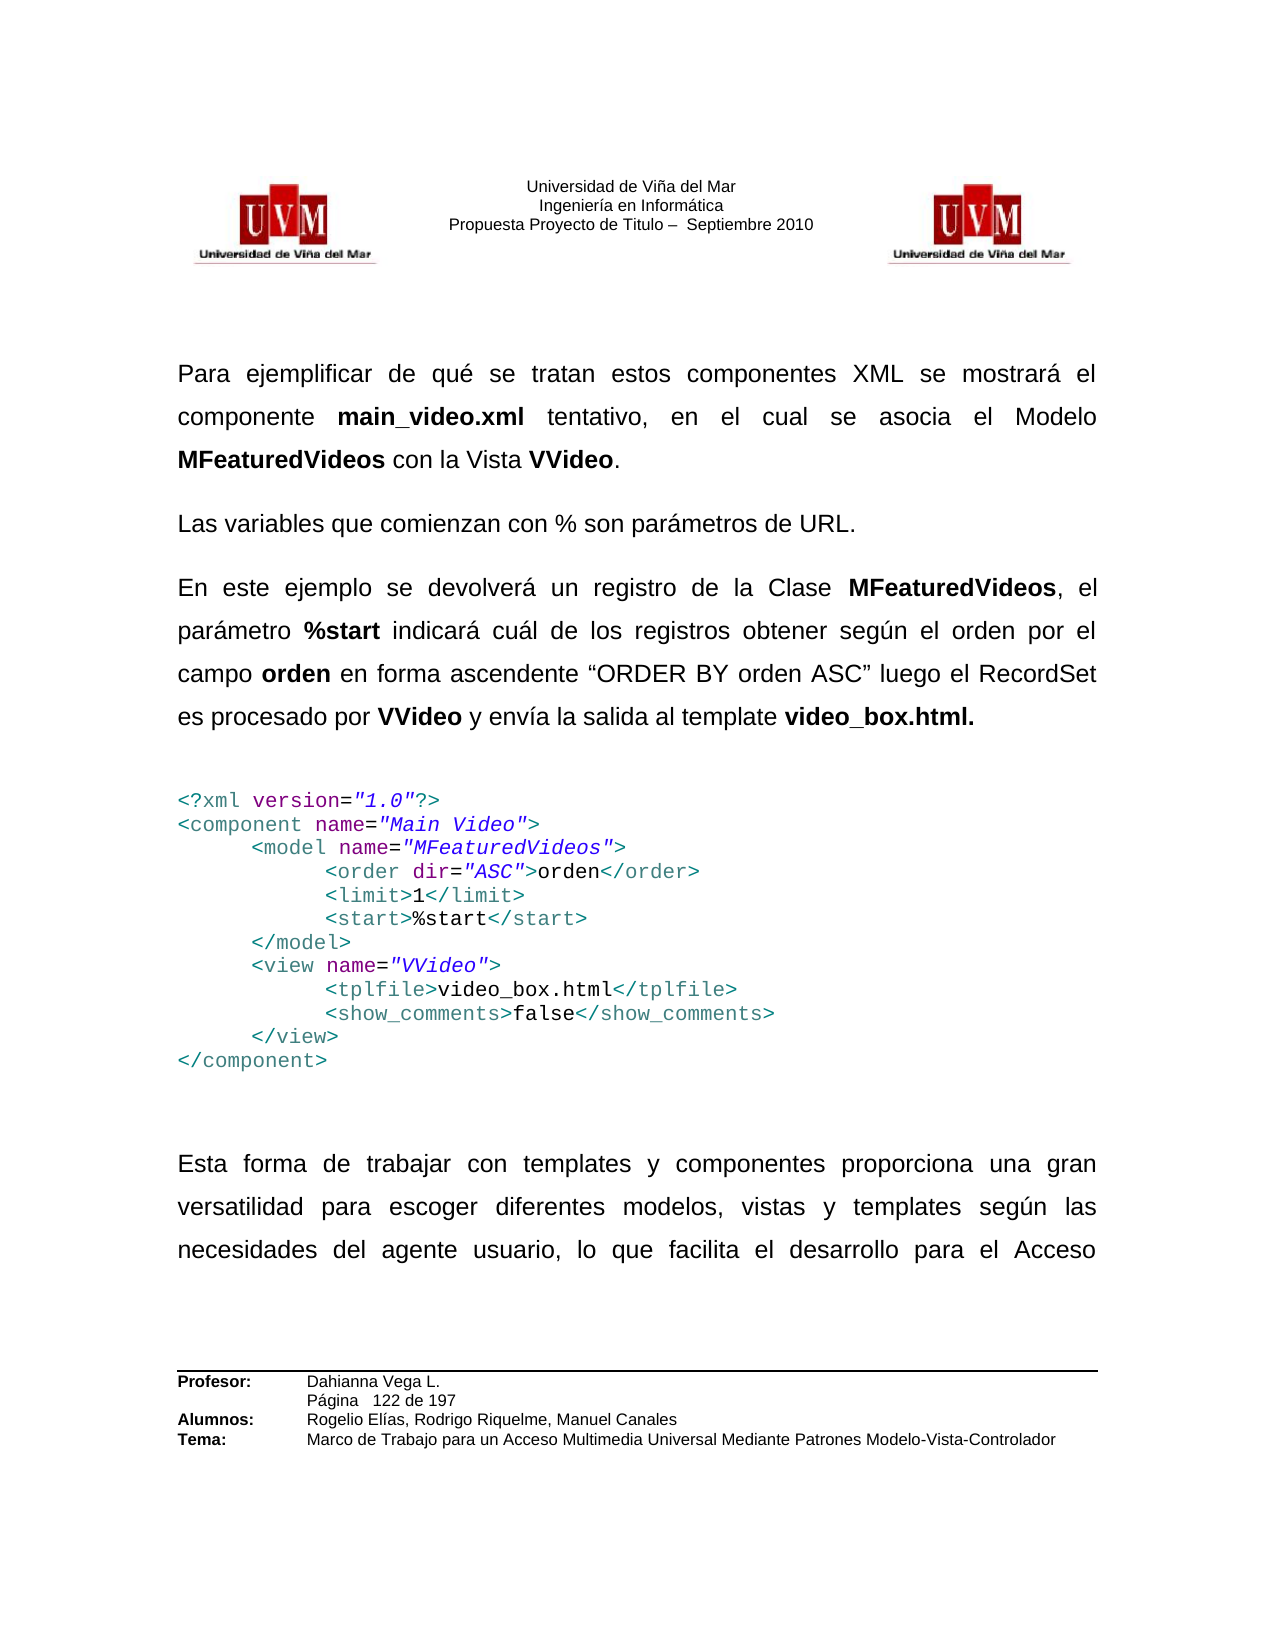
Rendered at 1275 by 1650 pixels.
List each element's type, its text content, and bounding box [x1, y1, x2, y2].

text En este ejemplo se devolverá un registro de la Clase MFeaturedVideos, el parámetro %start indicará cuál de los registros obtener según el orden por el campo orden en forma ascendente “ORDER BY orden ASC” luego el RecordSet es procesado por VVideo y envía la salida al templatevideo_box.html [177, 573, 1098, 731]
text </component> [177, 1050, 1098, 1074]
text <?xmlversion="1.0"?> [177, 790, 1098, 814]
text <componentname="Main Video"> [177, 814, 1098, 837]
text <tplfile>video_box.html</tplfile> [177, 979, 1098, 1003]
text <limit>1</limit> [177, 884, 1098, 908]
text <orderdir="ASC">orden</order> [177, 861, 1098, 884]
picture [871, 176, 1084, 267]
text <modelname="MFeaturedVideos"> [177, 837, 1098, 861]
text <start>%start</start> [177, 908, 1098, 932]
text Para ejemplificar de qué se tratan estos componentes XML se mostrará el componente main_video.xml tentativo, en el cual se asocia el Modelo MFeaturedVideos con la Vista VVideo. [177, 359, 1098, 474]
text </model> [177, 932, 1098, 956]
picture [177, 176, 390, 267]
text <viewname="VVideo"> [177, 956, 1098, 979]
text Las variables que comienzan con % son parámetros de URL. [177, 509, 1098, 538]
text </view> [177, 1026, 1098, 1050]
text <show_comments>false</show_comments> [177, 1003, 1098, 1026]
